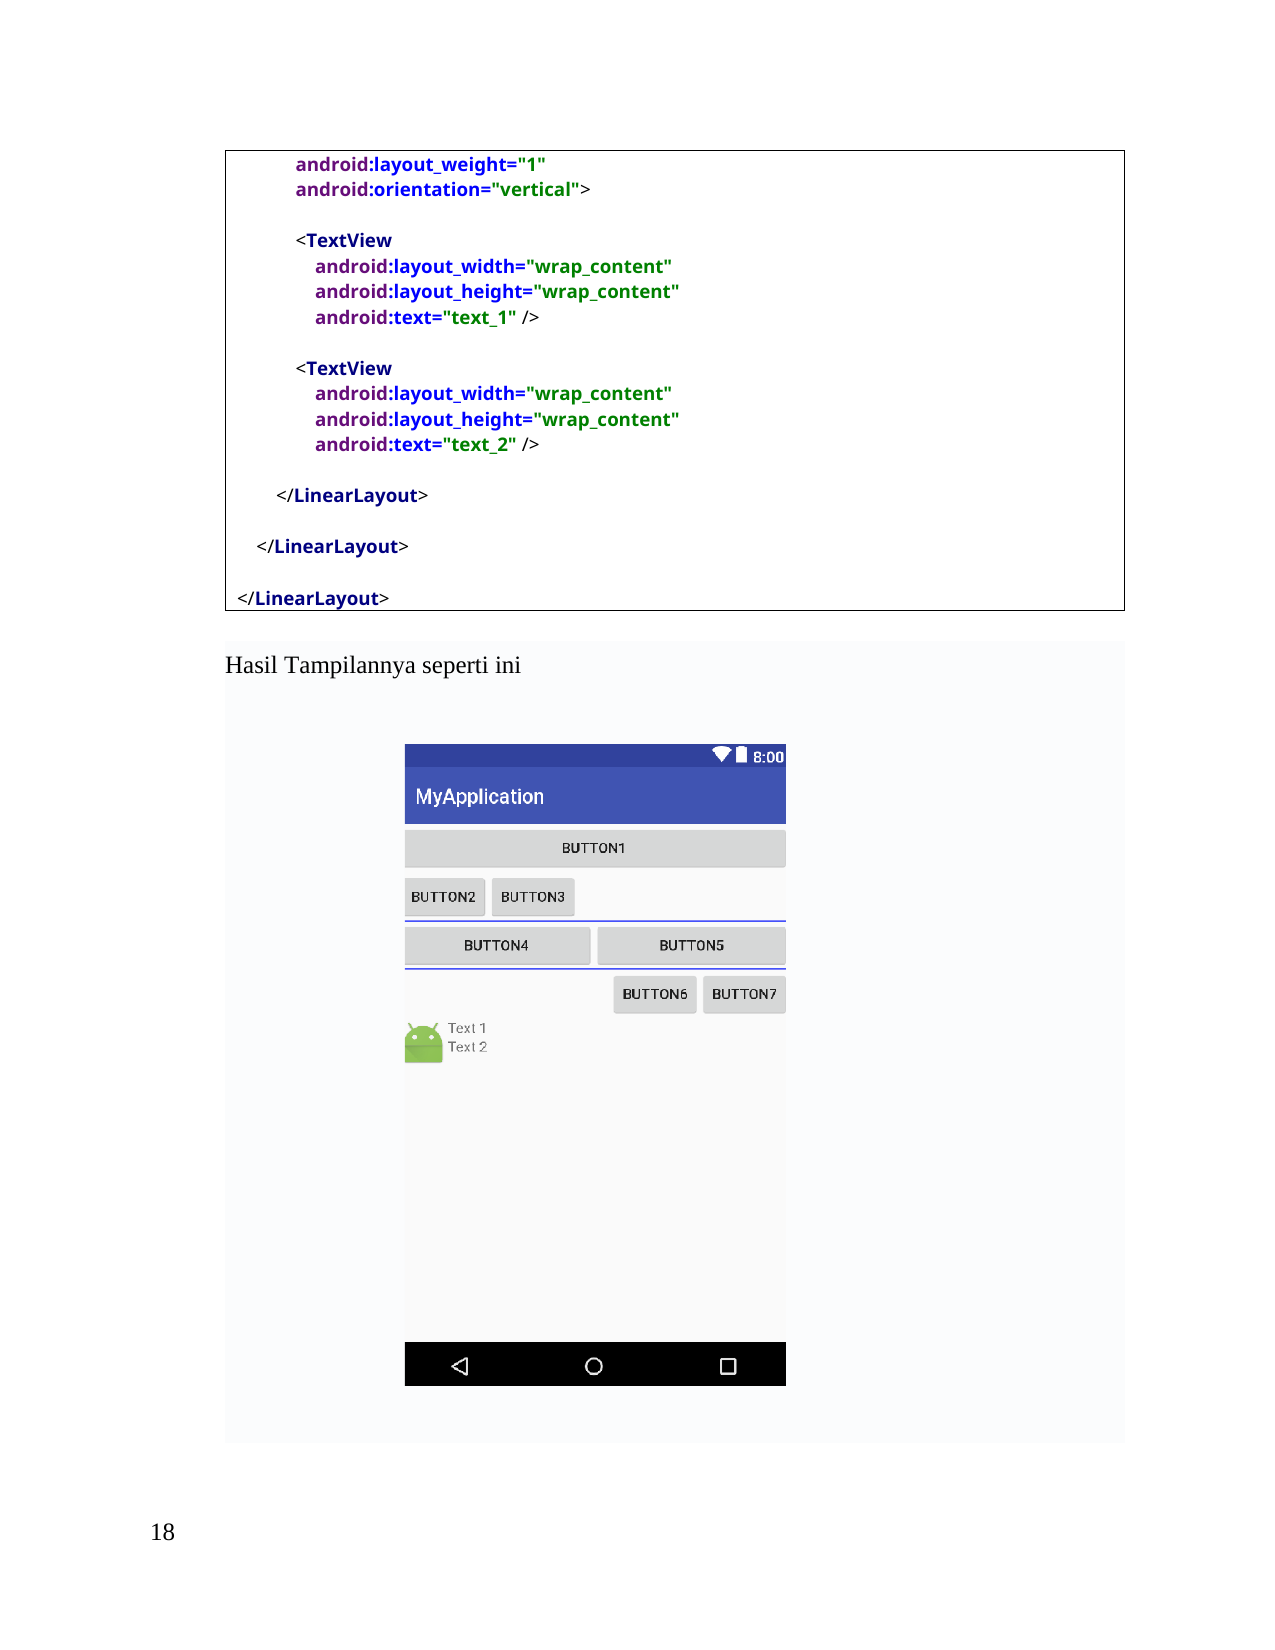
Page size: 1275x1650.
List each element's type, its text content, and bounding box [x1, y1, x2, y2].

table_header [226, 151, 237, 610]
picture [404, 744, 786, 1386]
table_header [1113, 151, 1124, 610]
text Hasil Tampilannya seperti ini [225, 641, 1125, 679]
